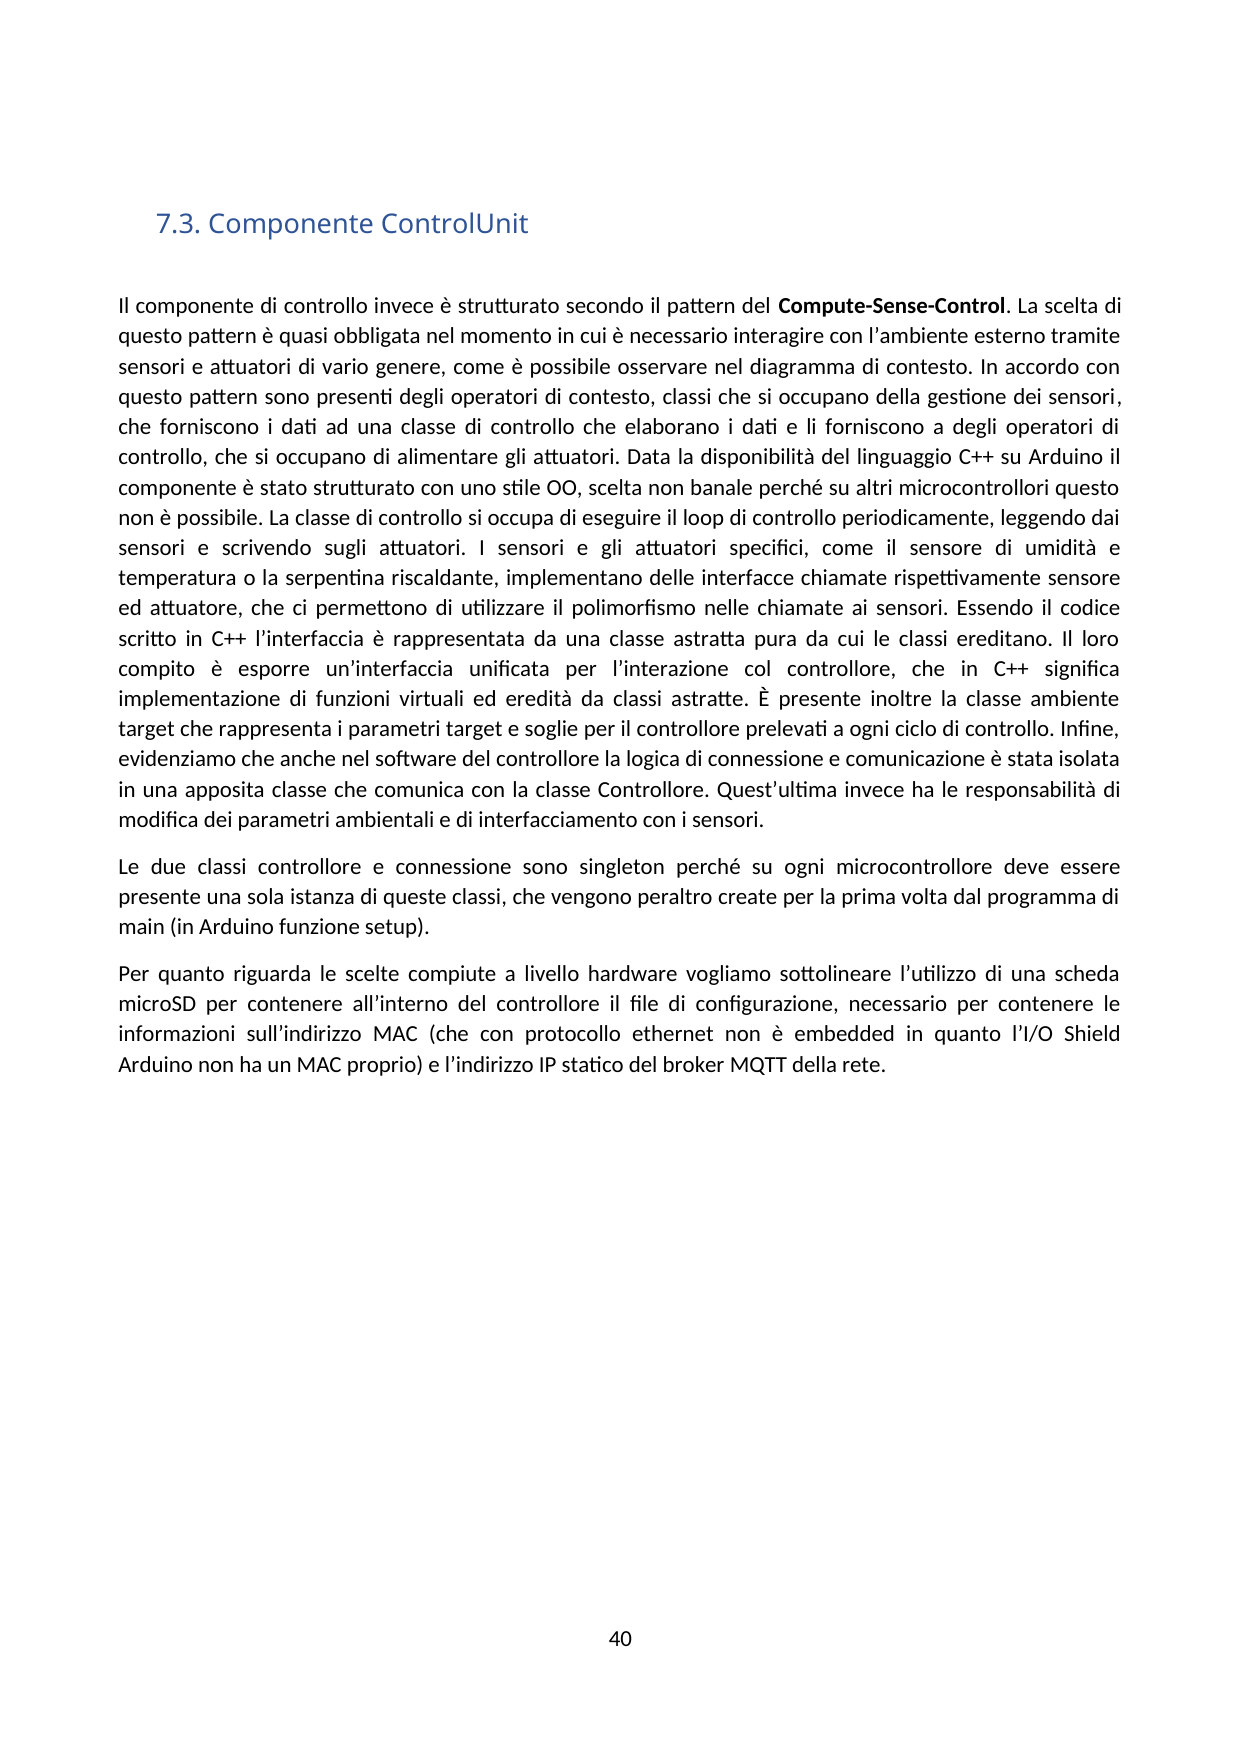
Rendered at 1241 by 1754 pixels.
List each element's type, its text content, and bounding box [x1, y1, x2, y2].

text Il componente di controllo invece è strutturato secondo il pattern del Compute-Sense-Control. La scelta di questo pattern è quasi obbligata nel momento in cui è necessario interagire con l’ambiente esterno tramite sensori e attuatori di vario genere, come è possibile osservare nel diagramma di contesto. In accordo con questo pattern sono presenti degli operatori di contesto, classi che si occupano della gestione dei sensori, che forniscono i dati ad una classe di controllo che elaborano i dati e li forniscono a degli operatori di controllo, che si occupano di alimentare gli attuatori. Data la disponibilità del linguaggio C++ su Arduino il componente è stato strutturato con uno stile OO, scelta non banale perché su altri microcontrollori questo non è possibile. La classe di controllo si occupa di eseguire il loop di controllo periodicamente, leggendo dai sensori e scrivendo sugli attuatori. I sensori e gli attuatori specifici, come il sensore di umidità e temperatura o la serpentina riscaldante, implementano delle interfacce chiamate rispettivamente sensore ed attuatore, che ci permettono di utilizzare il polimorfismo nelle chiamate ai sensori. Essendo il codice scritto in C++ l’interfaccia è rappresentata da una classe astratta pura da cui le classi ereditano. Il loro compito è esporre un’interfaccia unificata per l’interazione col controllore, che in C++ significa implementazione di funzioni virtuali ed eredità da classi astratte. È presente inoltre la classe ambiente target che rappresenta i parametri target e soglie per il controllore prelevati a ogni ciclo di controllo. Infine, evidenziamo che anche nel software del controllore la logica di connessione e comunicazione è stata isolata in una apposita classe che comunica con la classe Controllore. Quest’ultima invece ha le responsabilità di modifica dei parametri ambientali e di interfacciamento con i sensori. [118, 291, 1122, 833]
subtitle 7.3. Componente ControlUnit [156, 205, 1122, 242]
text Per quanto riguarda le scelte compiute a livello hardware vogliamo sottolineare l’utilizzo di una scheda microSD per contenere all’interno del controllore il file di configurazione, necessario per contenere le informazioni sull’indirizzo MAC (che con protocollo ethernet non è embedded in quanto l’I/O Shield Arduino non ha un MAC proprio) e l’indirizzo IP statico del broker MQTT della rete. [118, 959, 1122, 1078]
text Le due classi controllore e connessione sono singleton perché su ogni microcontrollore deve essere presente una sola istanza di queste classi, che vengono peraltro create per la prima volta dal programma di main (in Arduino funzione setup). [118, 852, 1122, 940]
